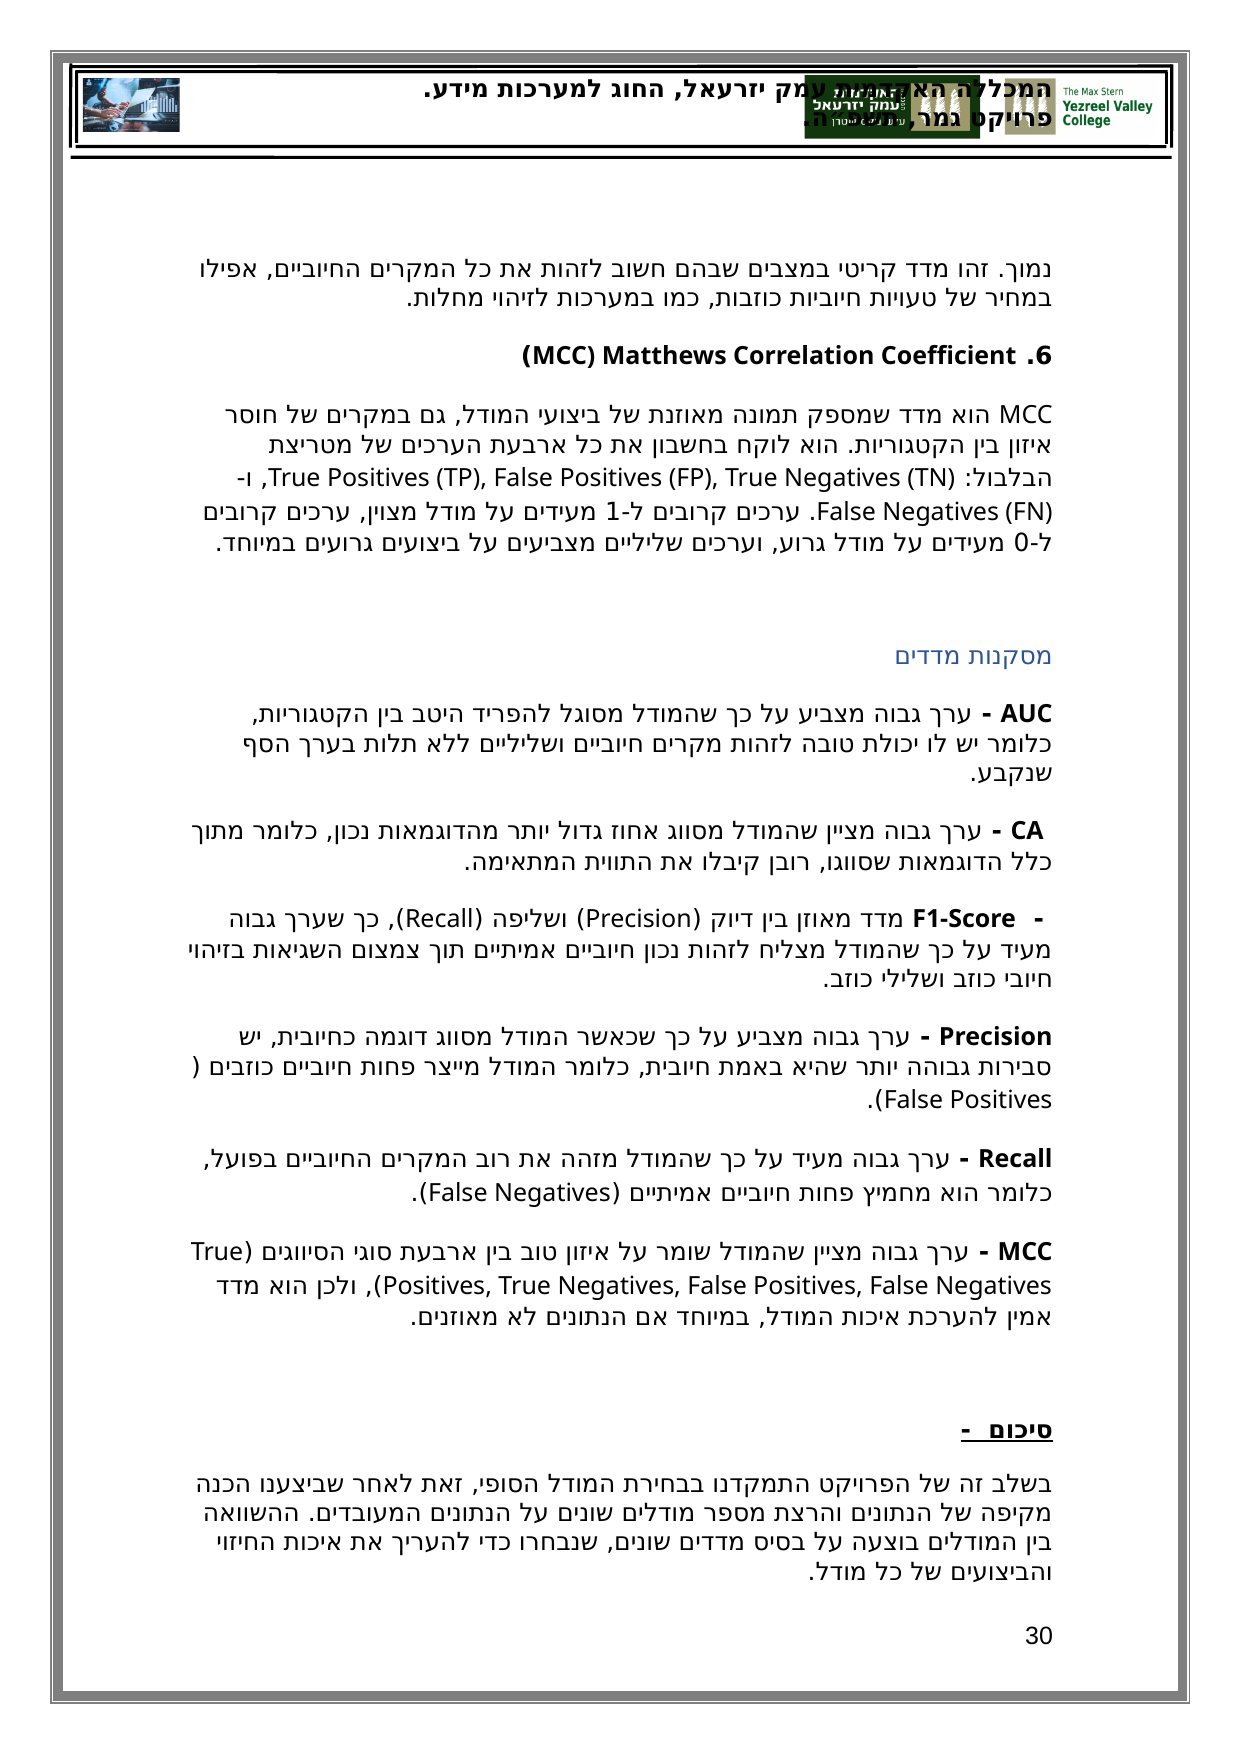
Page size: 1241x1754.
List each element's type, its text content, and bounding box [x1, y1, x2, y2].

text Precision - ערך גבוה מצביע על כך שכאשר המודל מסווג דוגמה כחיובית, יש סבירות גבוהה יותר שהיא באמת חיובית, כלומר המודל מייצר פחות חיוביים כוזבים (False Positives). [187, 1018, 1053, 1116]
text Recall - ערך גבוה מעיד על כך שהמודל מזהה את רוב המקרים החיוביים בפועל, כלומר הוא מחמיץ פחות חיוביים אמיתיים (False Negatives). [187, 1141, 1053, 1209]
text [187, 1469, 1053, 1586]
text 6. MCC) Matthews Correlation Coefficient) [187, 337, 1053, 372]
text - F1-Score מדד מאוזן בין דיוק (Precision) ושליפה (Recall), כך שערך גבוה מעיד על כך שהמודל מצליח לזהות נכון חיוביים אמיתיים תוך צמצום השגיאות בזיהוי חיובי כוזב ושלילי כוזב. [187, 901, 1053, 993]
text CA - ערך גבוה מציין שהמודל מסווג אחוז גדול יותר מהדוגמאות נכון, כלומר מתוך כלל הדוגמאות שסווגו, רובן קיבלו את התווית המתאימה. [187, 813, 1053, 876]
picture [804, 75, 981, 139]
picture [1001, 75, 1157, 138]
subtitle מסקנות מדדים [187, 641, 1053, 670]
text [187, 254, 1053, 312]
text MCC - ערך גבוה מציין שהמודל שומר על איזון טוב בין ארבעת סוגי הסיווגים (True Positives, True Negatives, False Positives, False Negatives), ולכן הוא מדד אמין להערכת איכות המודל, במיוחד אם הנתונים לא מאוזנים. [187, 1234, 1053, 1331]
text סיכום - [187, 1415, 1053, 1444]
picture [82, 78, 180, 132]
text AUC - ערך גבוה מצביע על כך שהמודל מסוגל להפריד היטב בין הקטגוריות, כלומר יש לו יכולת טובה לזהות מקרים חיוביים ושליליים ללא תלות בערך הסף שנקבע. [187, 695, 1053, 788]
text MCC הוא מדד שמספק תמונה מאוזנת של ביצועי המודל, גם במקרים של חוסר איזון בין הקטגוריות. הוא לוקח בחשבון את כל ארבעת הערכים של מטריצת הבלבול: True Positives (TP), False Positives (FP), True Negatives (TN), ו-False Negatives (FN). ערכים קרובים ל-1 מעידים על מודל מצוין, ערכים קרובים ל-0 מעידים על מודל גרוע, וערכים שליליים מצביעים על ביצועים גרועים במיוחד. [187, 397, 1053, 557]
